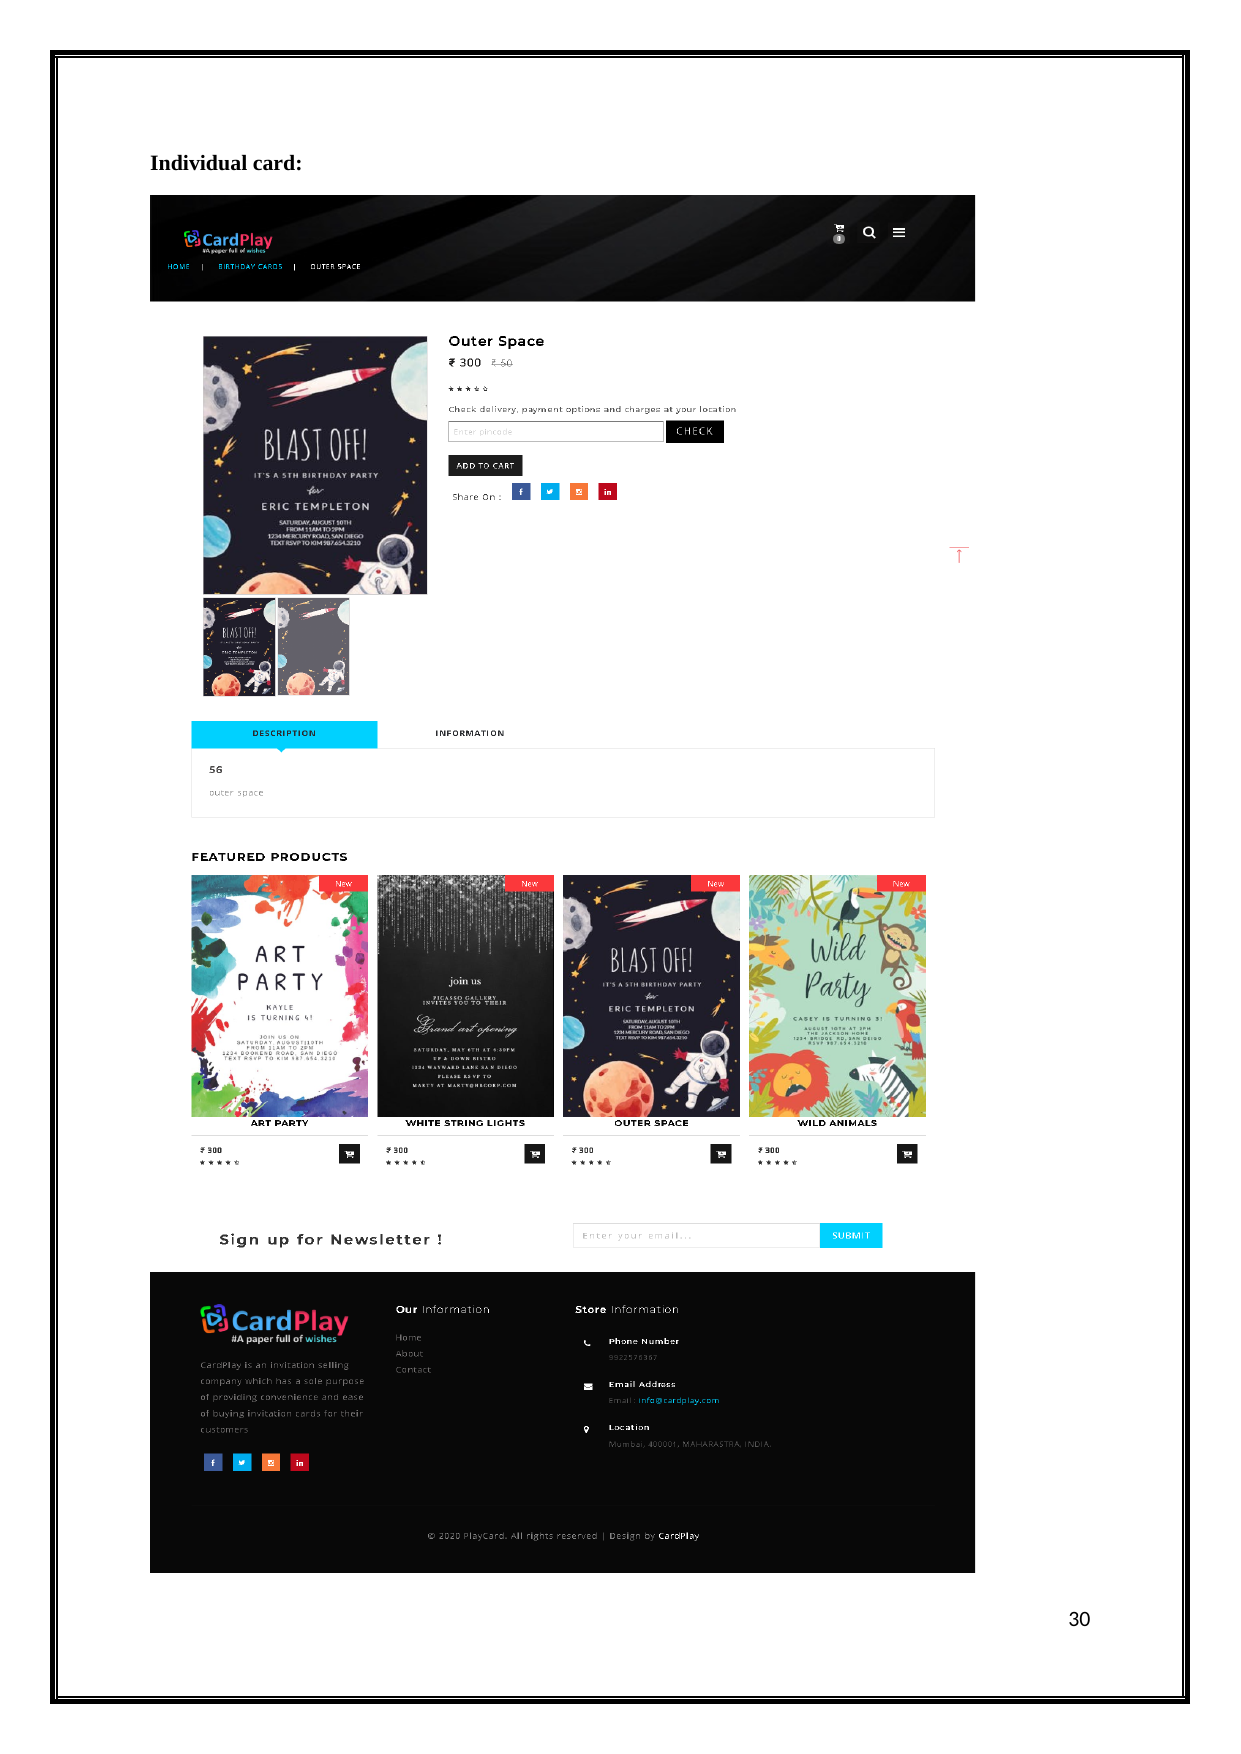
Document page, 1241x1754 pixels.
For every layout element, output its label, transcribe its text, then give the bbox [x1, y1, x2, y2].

picture [150, 195, 976, 1573]
text Individual card: [150, 150, 1090, 175]
